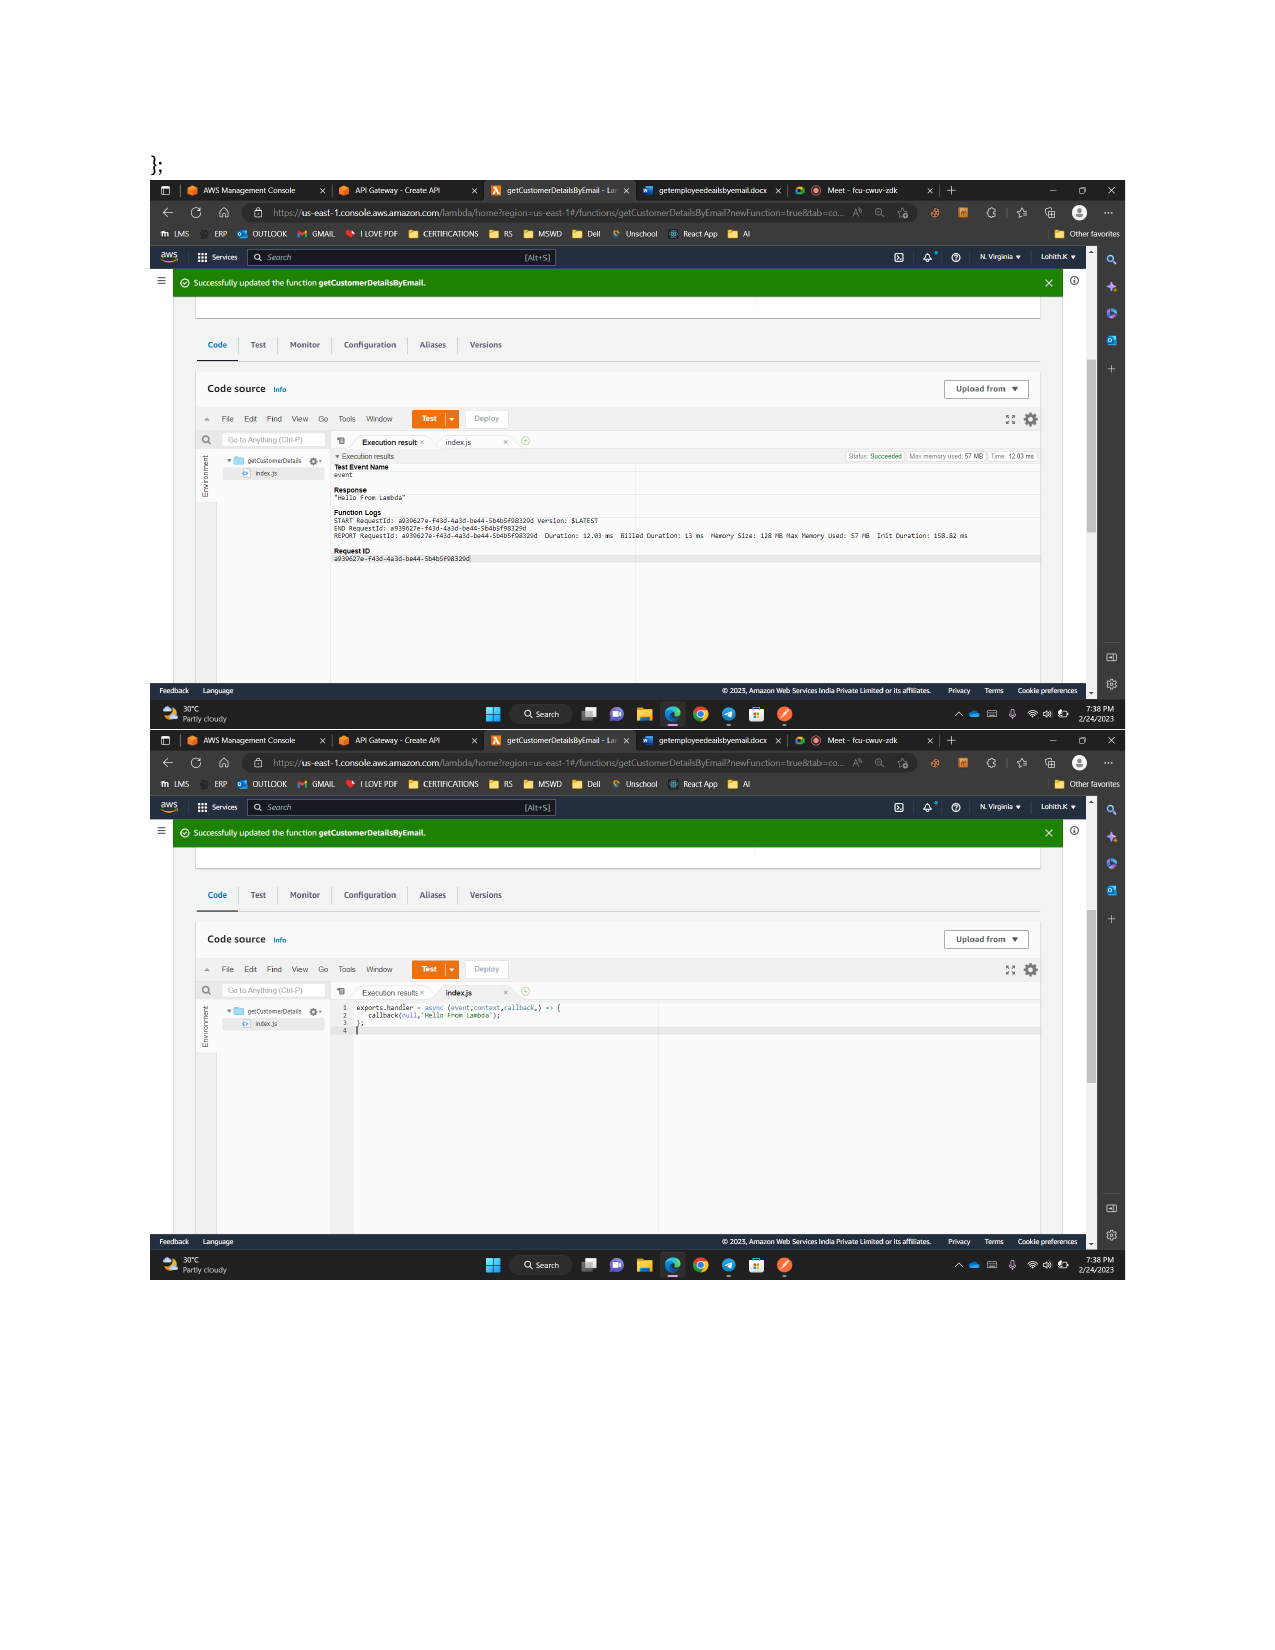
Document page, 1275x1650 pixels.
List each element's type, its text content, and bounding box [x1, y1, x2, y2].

picture [150, 730, 1125, 1280]
picture [150, 180, 1125, 729]
text }; [150, 150, 1125, 180]
